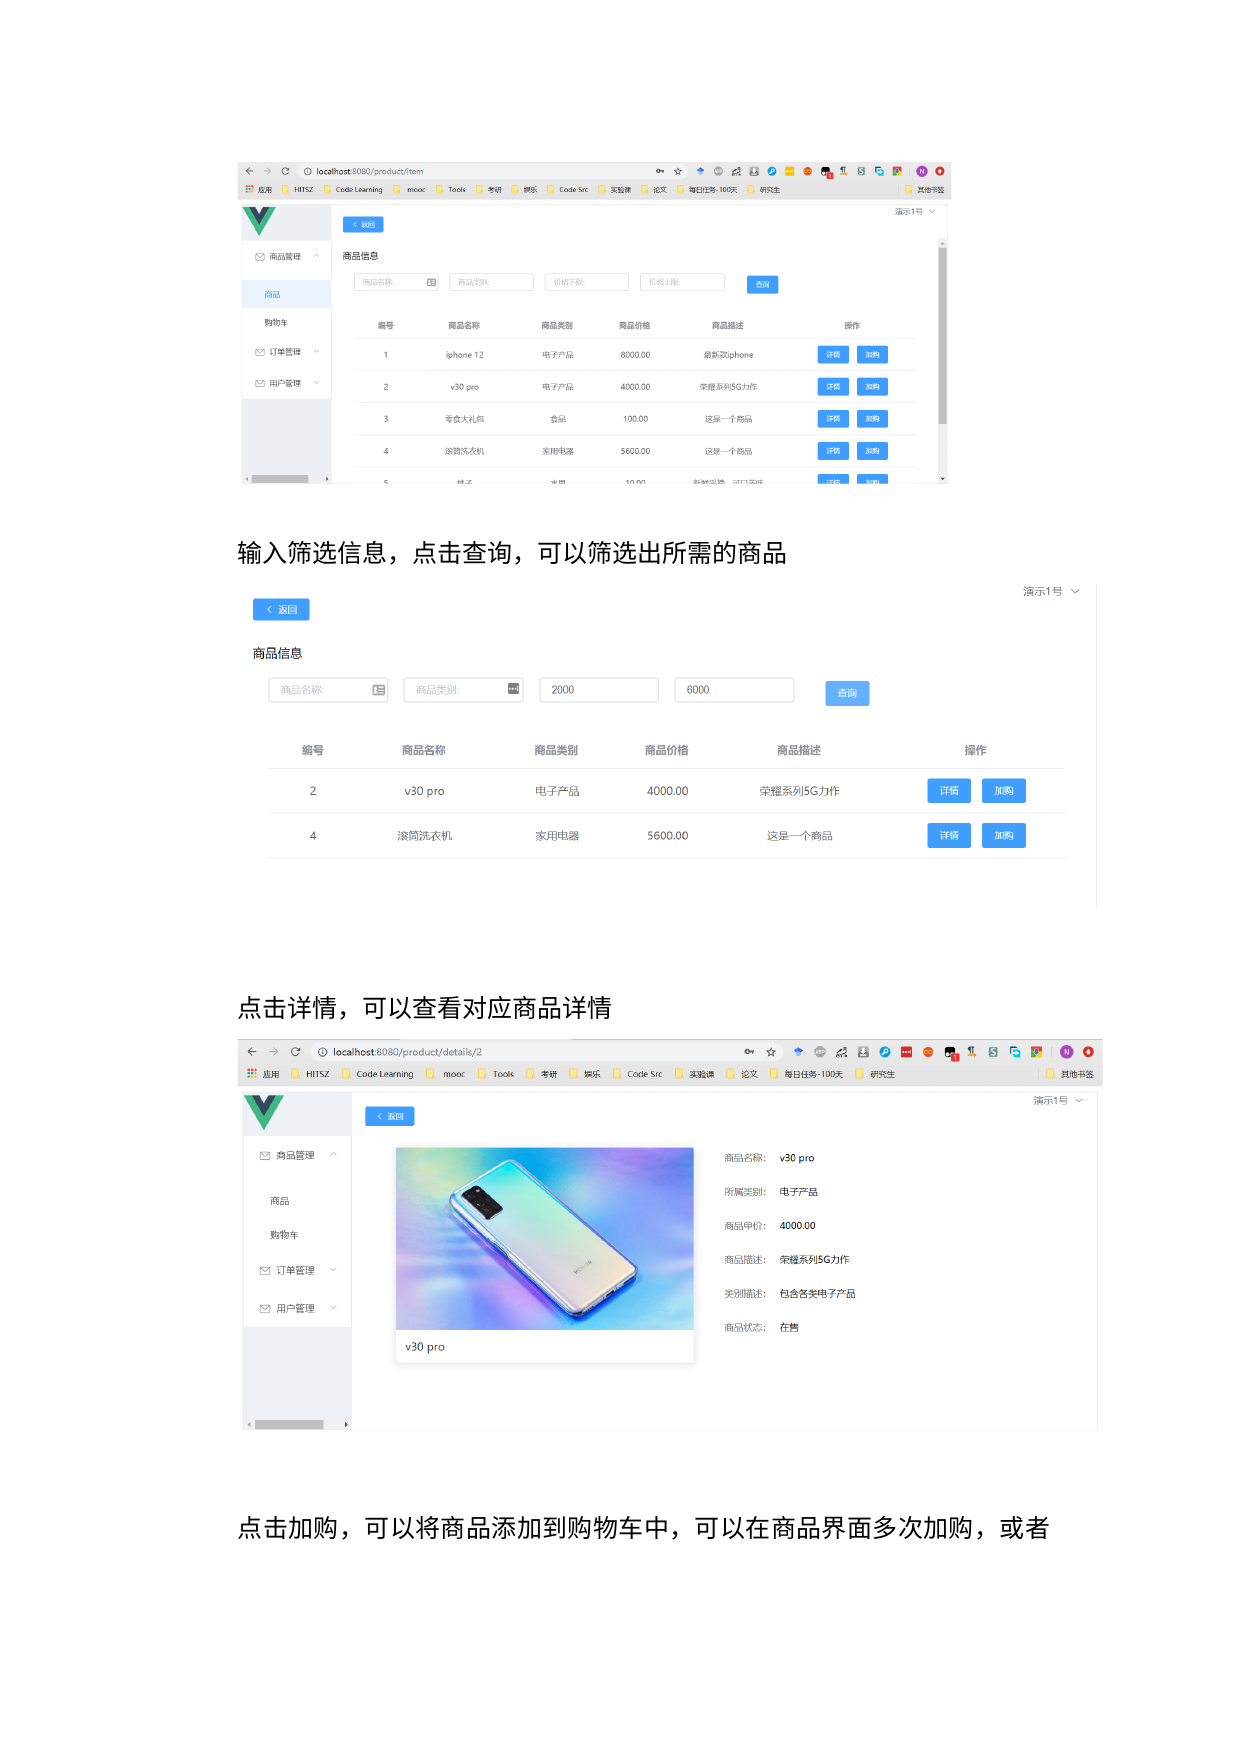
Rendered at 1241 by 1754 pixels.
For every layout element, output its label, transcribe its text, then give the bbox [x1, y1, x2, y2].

picture [237, 584, 1103, 907]
picture [237, 162, 952, 500]
text 输入筛选信息，点击查询，可以筛选出所需的商品 [231, 519, 1053, 584]
text 点击详情，可以查看对应商品详情 [231, 974, 1053, 1039]
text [231, 1494, 1053, 1559]
picture [237, 1039, 1103, 1430]
